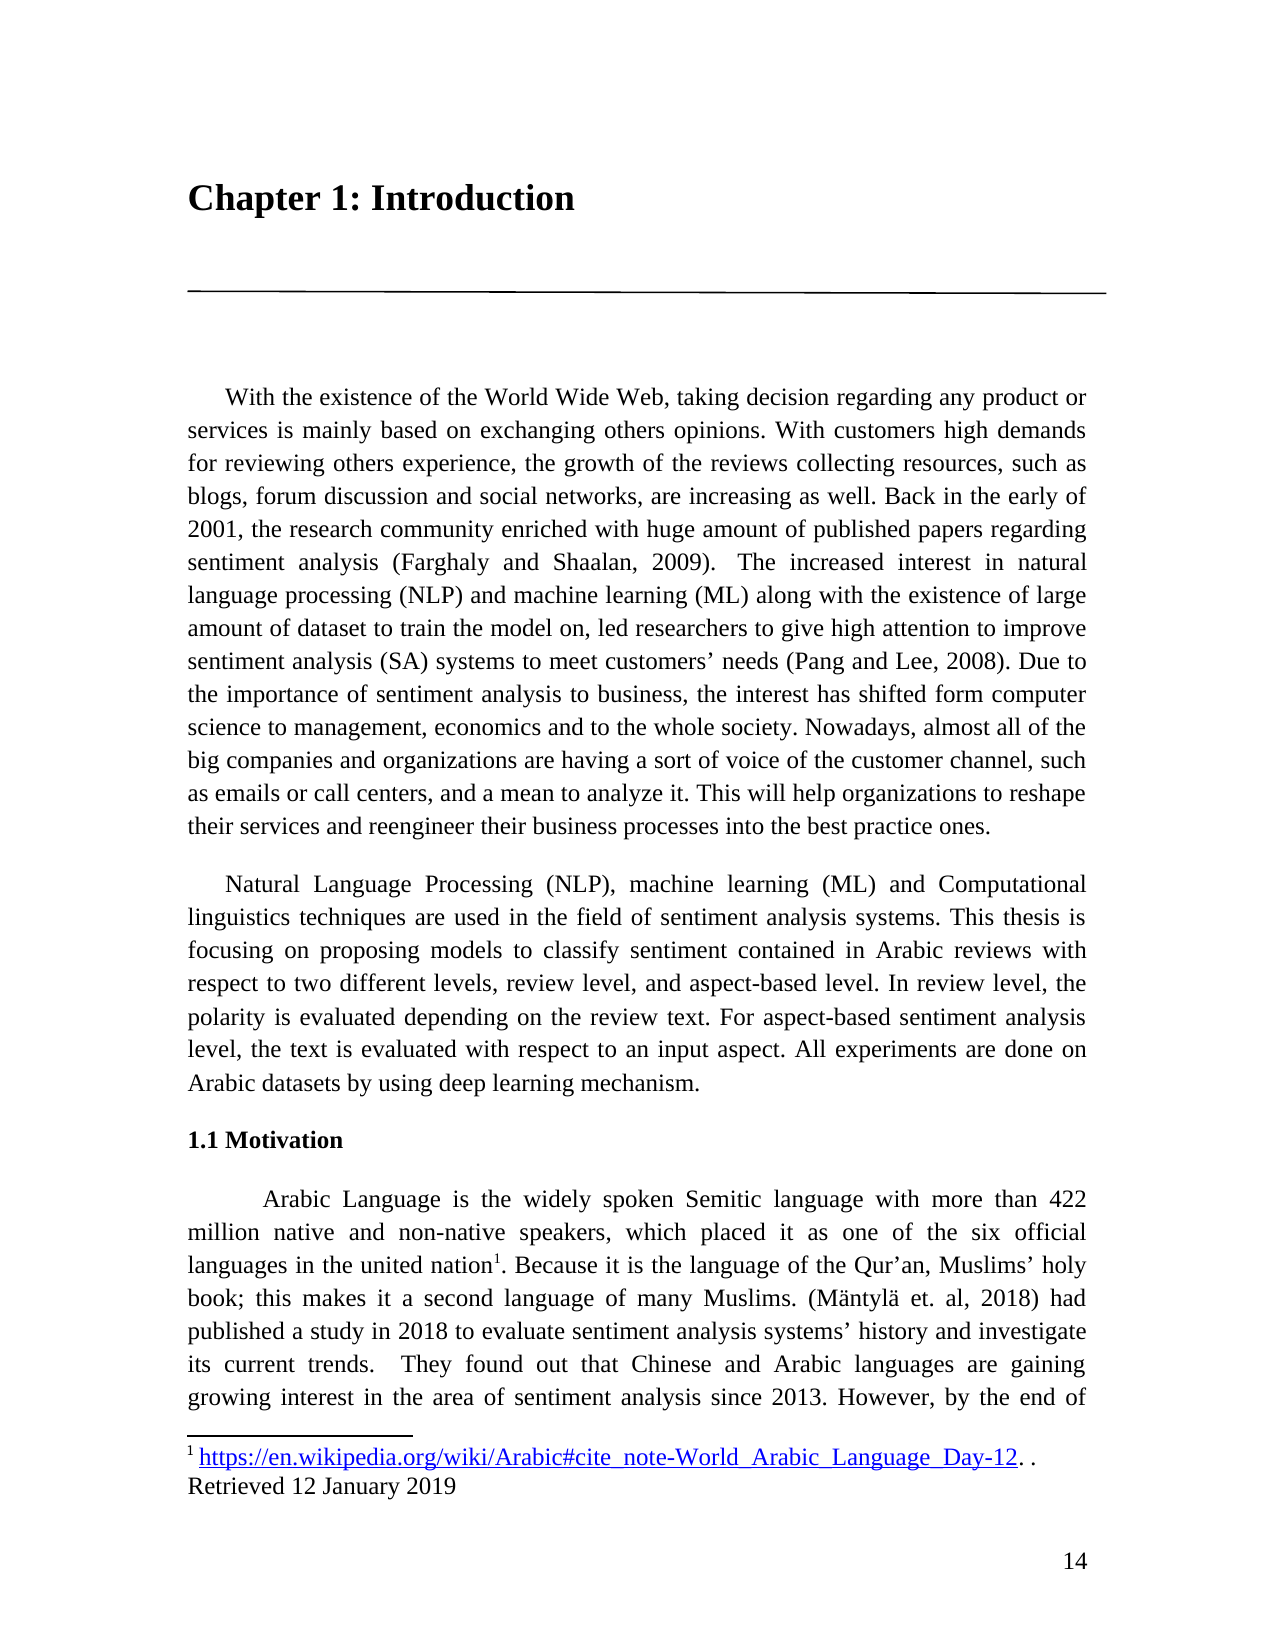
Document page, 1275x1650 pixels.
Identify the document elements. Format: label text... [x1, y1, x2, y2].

text Natural Language Processing (NLP), machine learning (ML) and Computational linguistics techniques are used in the field of sentiment analysis systems. This thesis is focusing on proposing models to classify sentiment contained in Arabic reviews with respect to two different levels, review level, and aspect-based level. In review level, the polarity is evaluated depending on the review text. For aspect-based sentiment analysis level, the text is evaluated with respect to an input aspect. All experiments are done on Arabic datasets by using deep learning mechanism. [187, 869, 1087, 1096]
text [187, 1184, 1087, 1411]
subtitle Motivation [187, 1126, 1087, 1154]
text With the existence of the World Wide Web, taking decision regarding any product or services is mainly based on exchanging others opinions. With customers high demands for reviewing others experience, the growth of the reviews collecting resources, such as blogs, forum discussion and social networks, are increasing as well. Back in the early of 2001, the research community enriched with huge amount of published papers regarding sentiment analysis (Farghaly and Shaalan, 2009). The increased interest in natural language processing (NLP) and machine learning (ML) along with the existence of large amount of dataset to train the model on, led researchers to give high attention to improve sentiment analysis (SA) systems to meet customers’ needs (Pang and Lee, 2008). Due to the importance of sentiment analysis to business, the interest has shifted form computer science to management, economics and to the whole society. Nowadays, almost all of the big companies and organizations are having a sort of voice of the customer channel, such as emails or call centers, and a mean to analyze it. This will help organizations to reshape their services and reengineer their business processes into the best practice ones. [187, 382, 1087, 840]
subtitle Chapter 1: Introduction [187, 175, 1087, 218]
